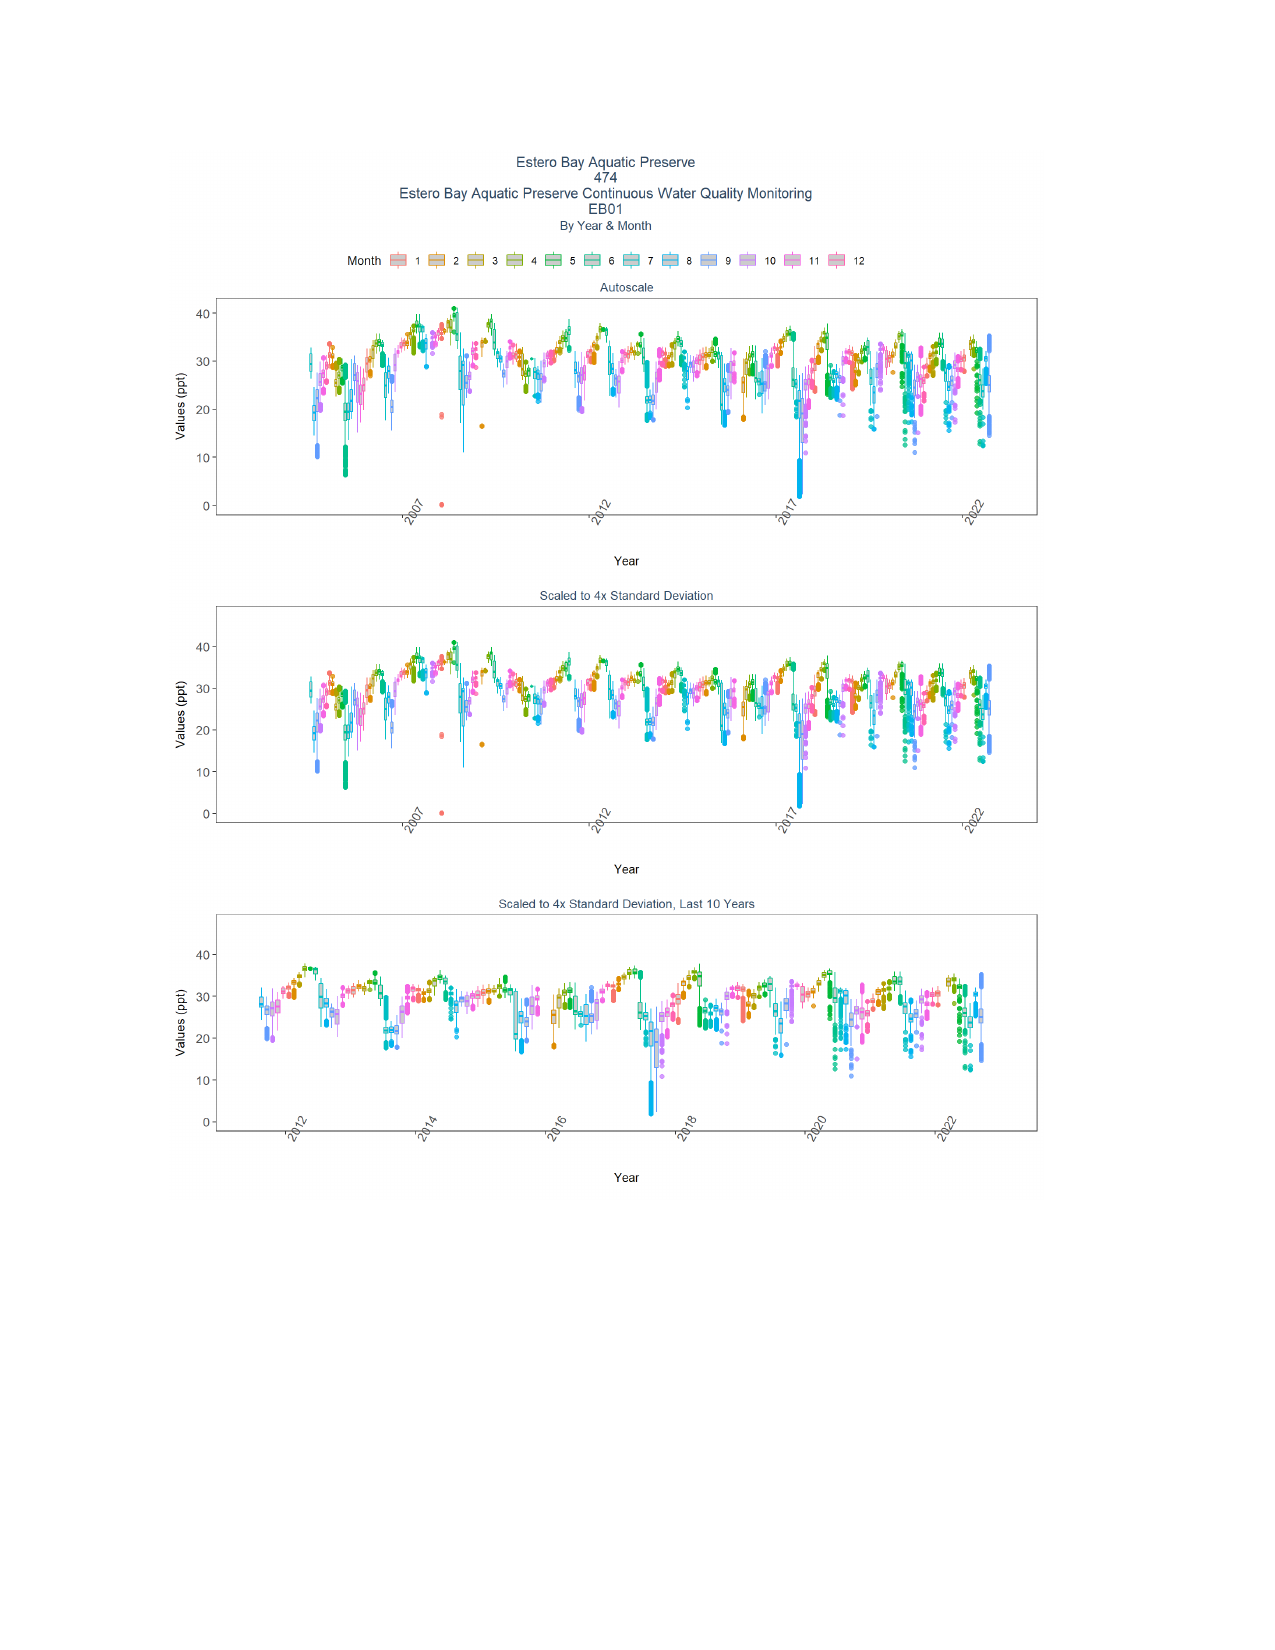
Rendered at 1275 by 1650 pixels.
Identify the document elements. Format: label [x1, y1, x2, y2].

picture [168, 150, 1044, 1200]
